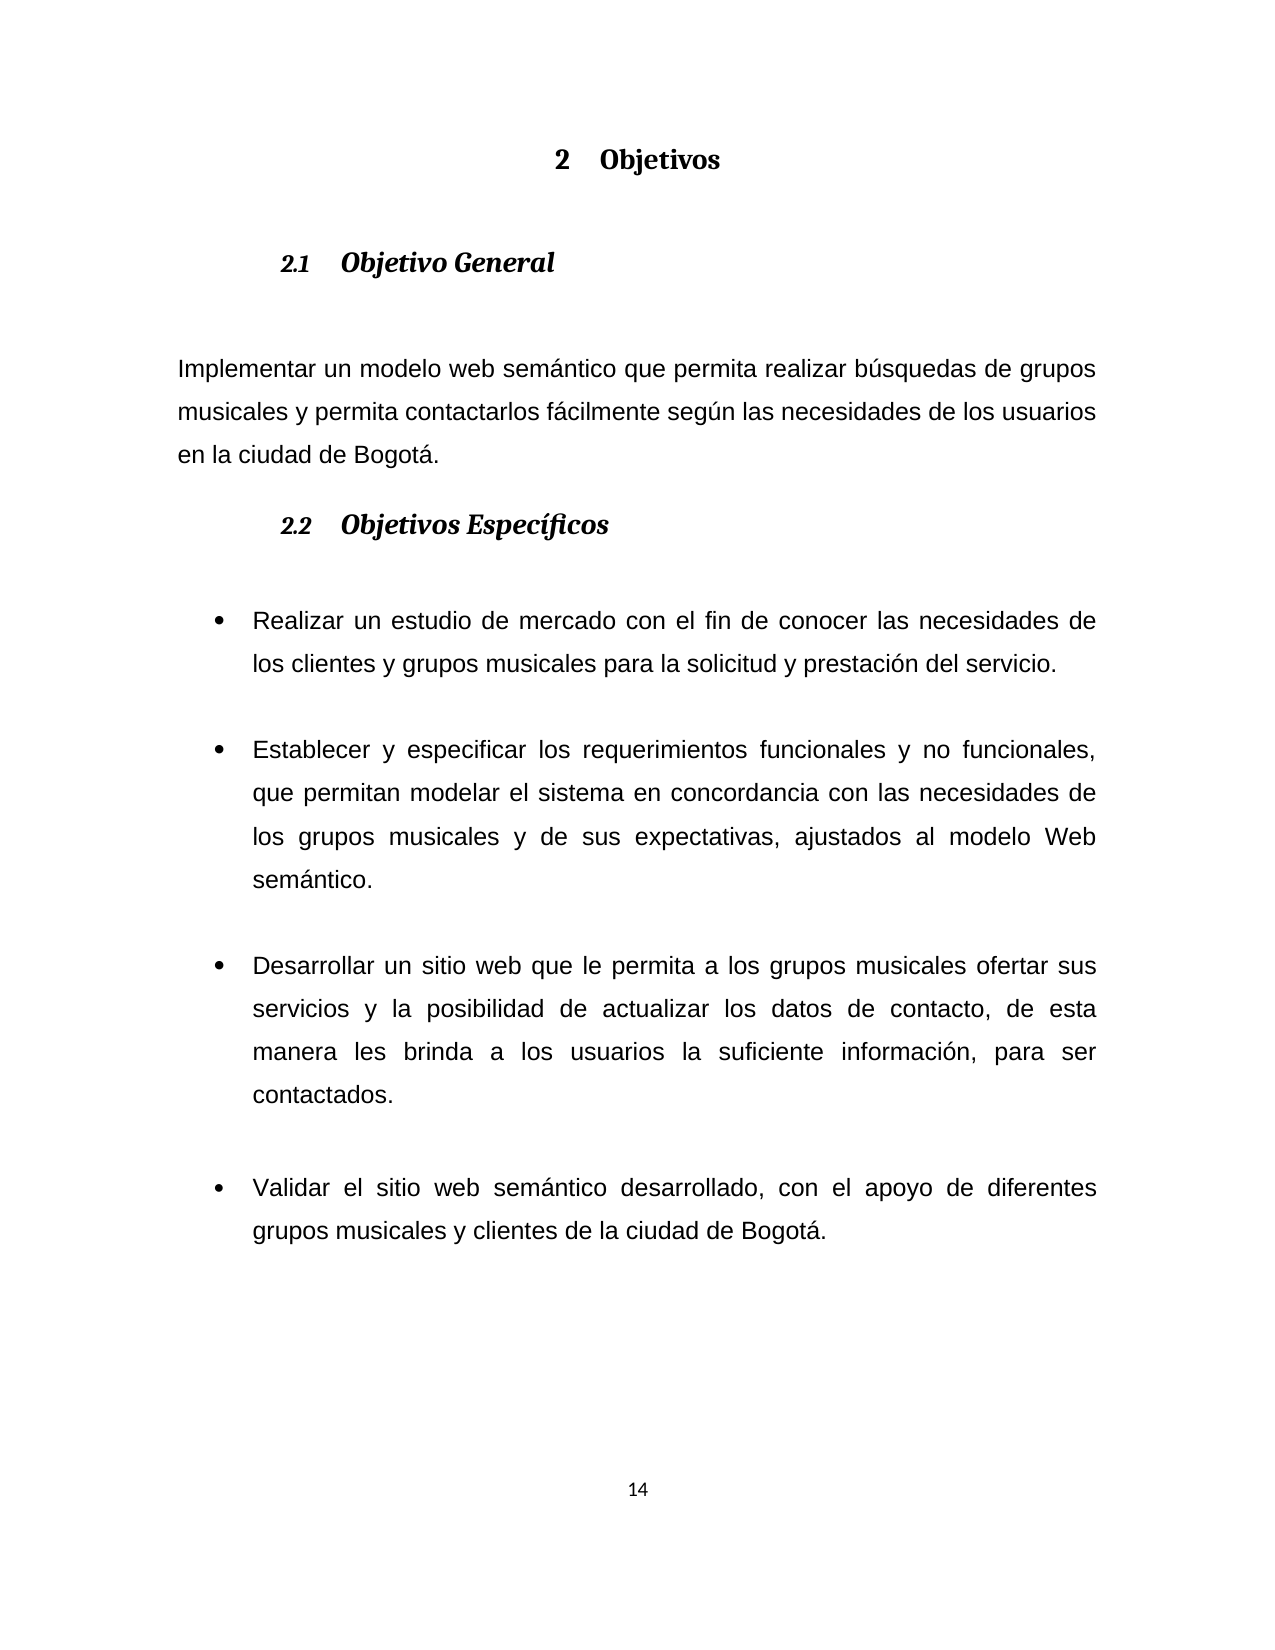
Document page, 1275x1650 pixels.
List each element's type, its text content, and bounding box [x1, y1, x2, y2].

list Realizar un estudio de mercado con el fin de conocer las necesidades de los clientes y grupos musicales para la solicitud y prestación del servicio. [215, 606, 1098, 678]
list Establecer y especificar los requerimientos funcionales y no funcionales, que permitan modelar el sistema en concordancia con las necesidades de los grupos musicales y de sus expectativas, ajustados al modelo Web semántico. [215, 735, 1098, 893]
list Desarrollar un sitio web que le permita a los grupos musicales ofertar sus servicios y la posibilidad de actualizar los datos de contacto, de esta manera les brinda a los usuarios la suficiente información, para ser contactados. [215, 951, 1098, 1109]
subtitle Objetivos [177, 143, 1098, 177]
text Implementar un modelo web semántico que permita realizar búsquedas de grupos musicales y permita contactarlos fácilmente según las necesidades de los usuarios en la ciudad de Bogotá. [177, 353, 1098, 468]
subtitle Objetivos Específicos [281, 508, 1098, 541]
list Validar el sitio web semántico desarrollado, con el apoyo de diferentes grupos musicales y clientes de la ciudad de Bogotá. [215, 1173, 1098, 1246]
subtitle Objetivo General [281, 246, 1098, 279]
